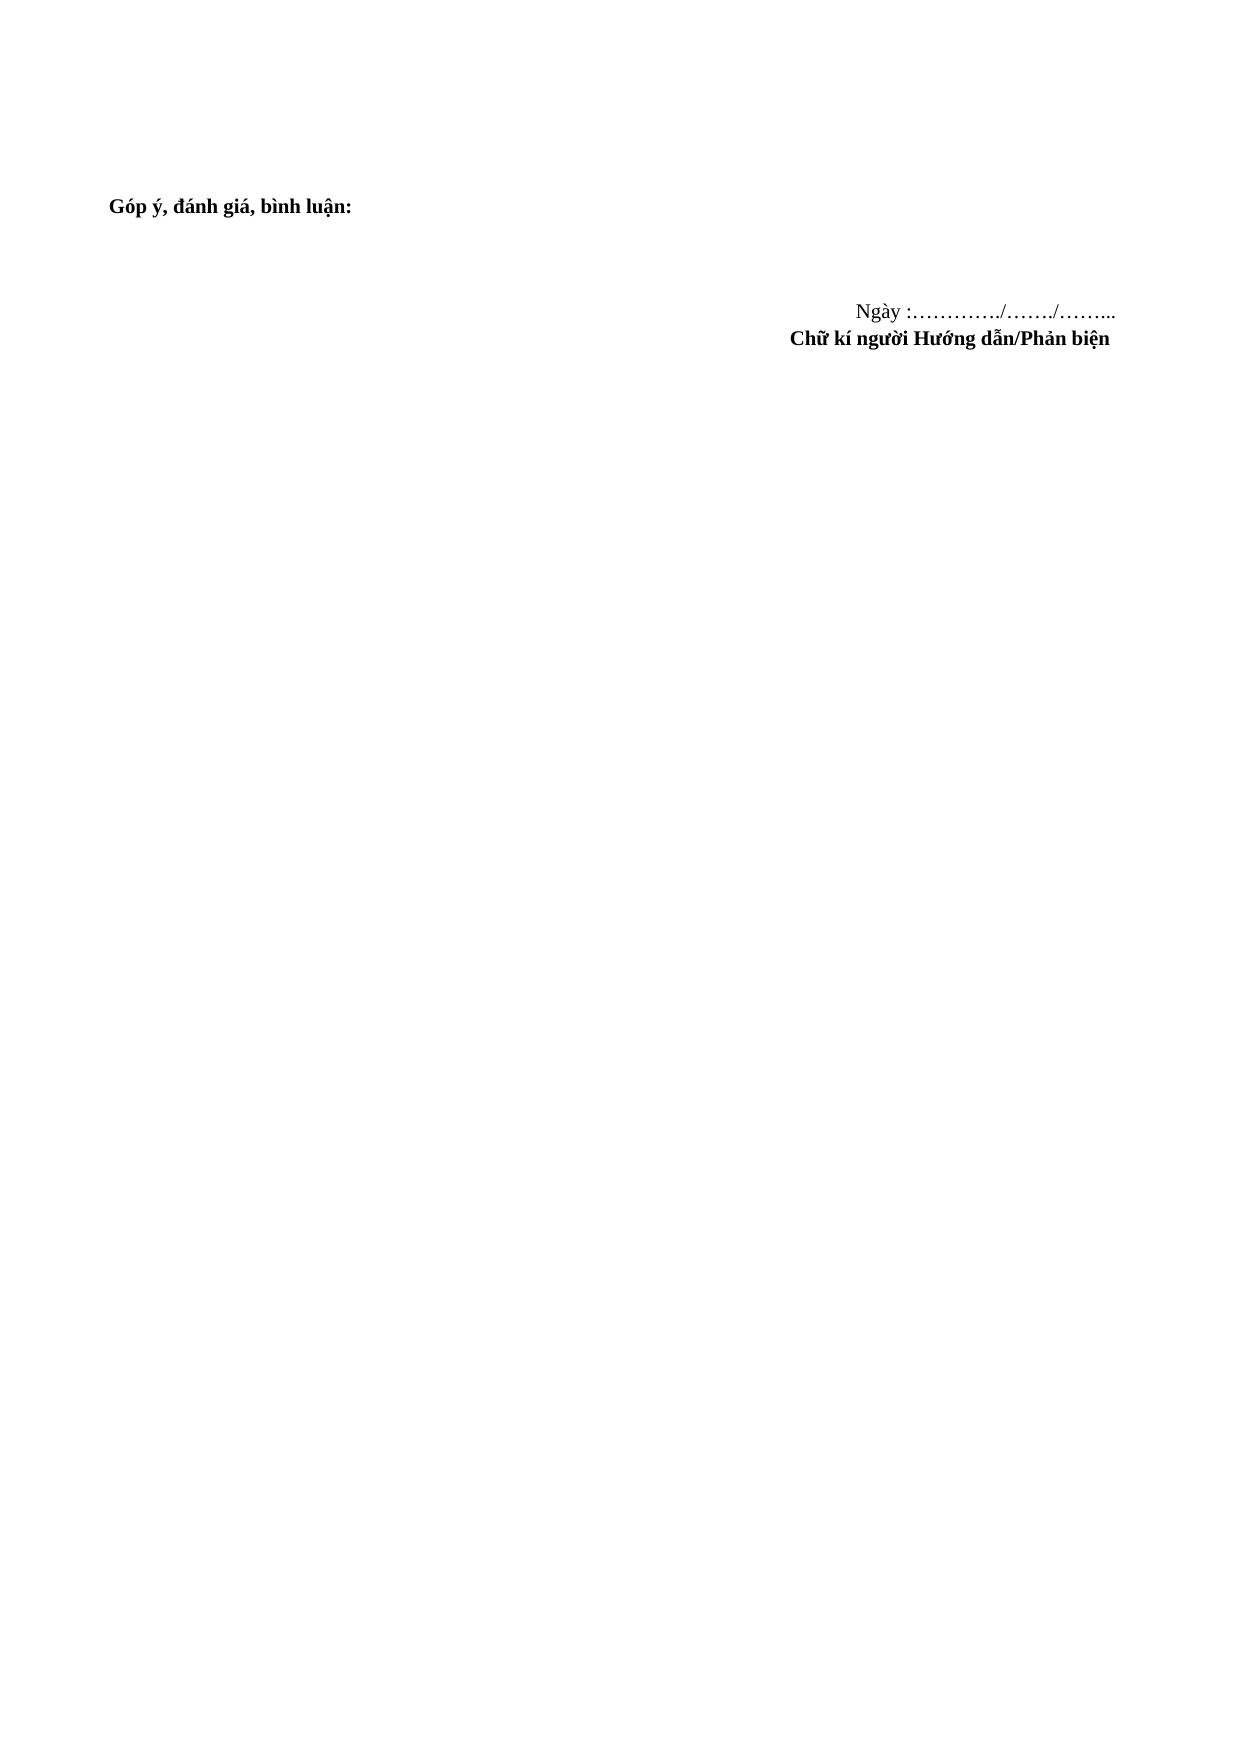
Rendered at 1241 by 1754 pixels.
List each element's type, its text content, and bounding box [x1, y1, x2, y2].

text Chữ kí người Hướng dẫn/Phản biện [109, 326, 1110, 350]
text Ngày :…………./……./……... [109, 299, 1116, 323]
text Góp ý, đánh giá, bình luận: [109, 194, 1157, 218]
